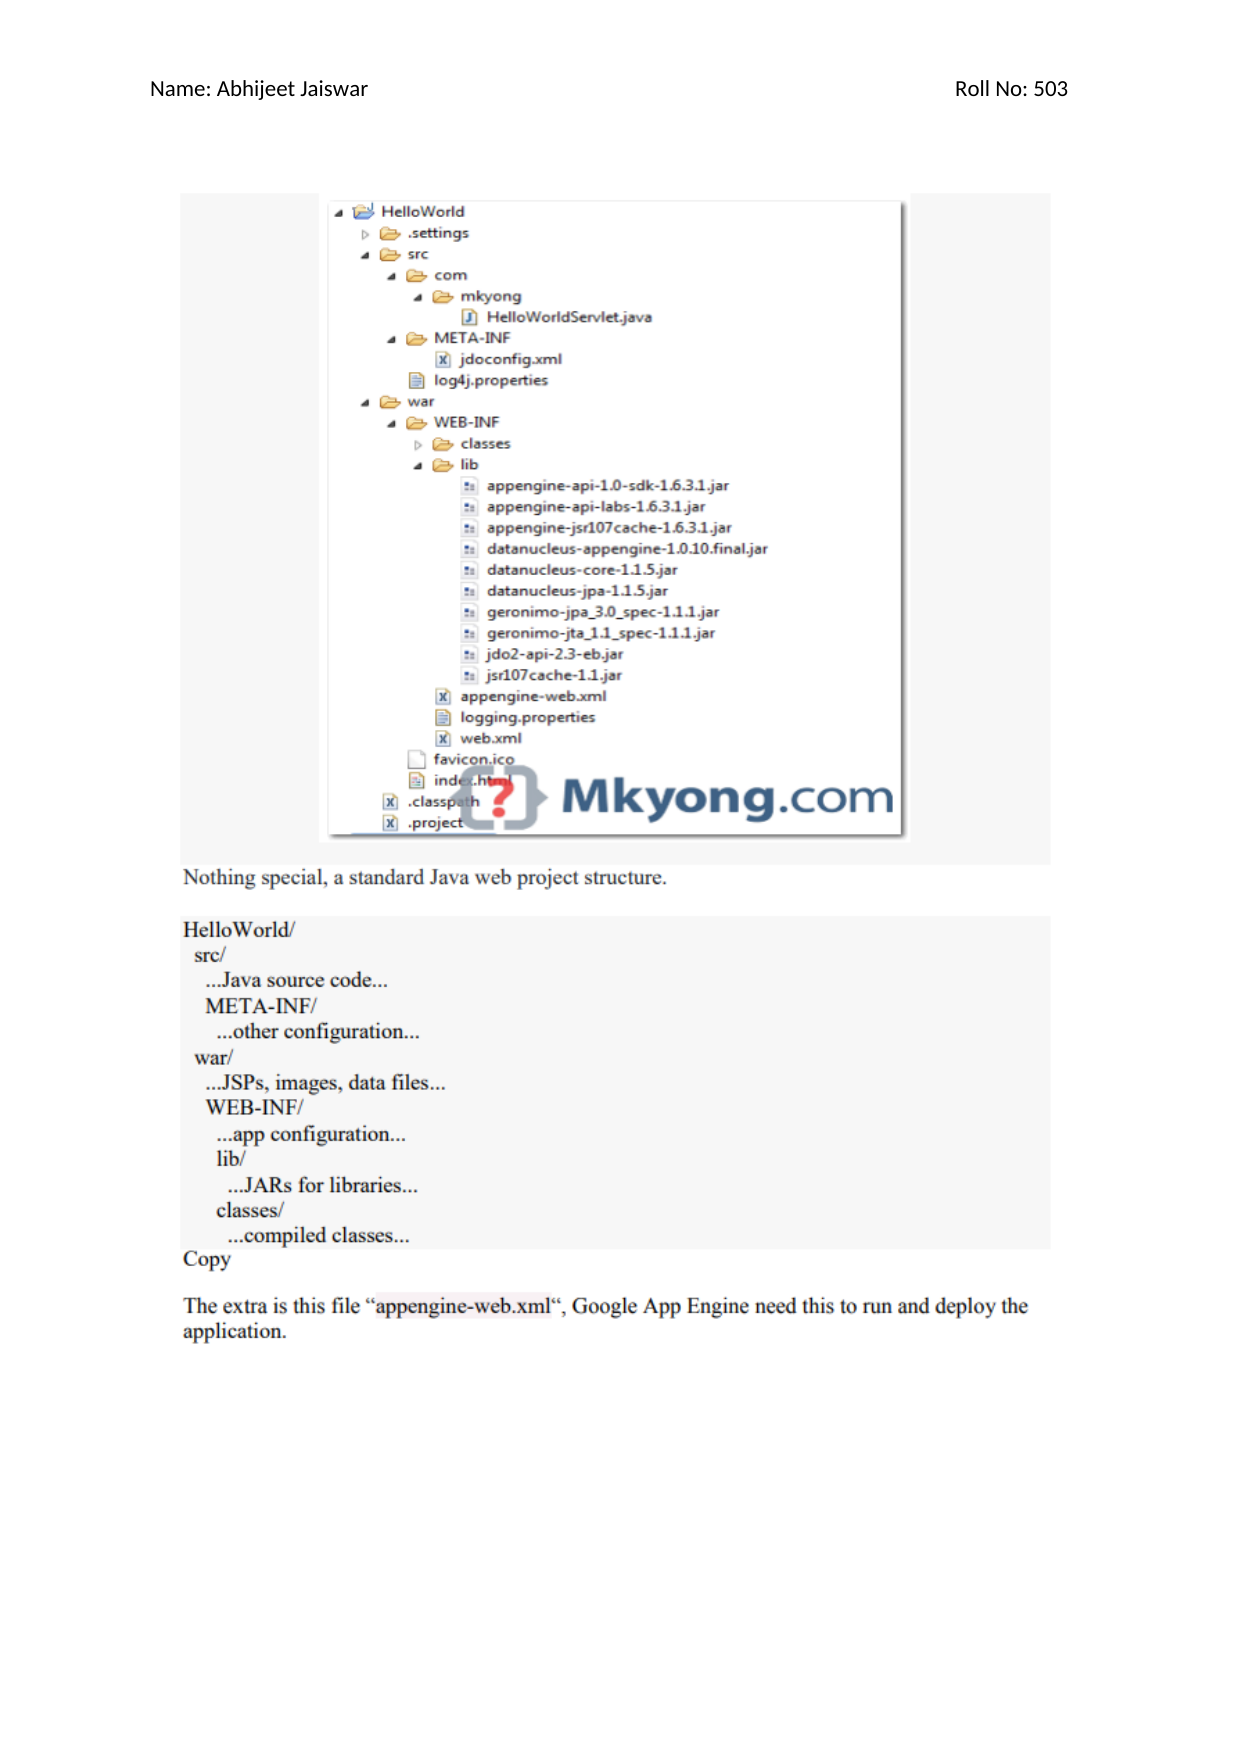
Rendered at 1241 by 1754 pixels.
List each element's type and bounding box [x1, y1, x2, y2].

picture [150, 150, 1091, 1402]
